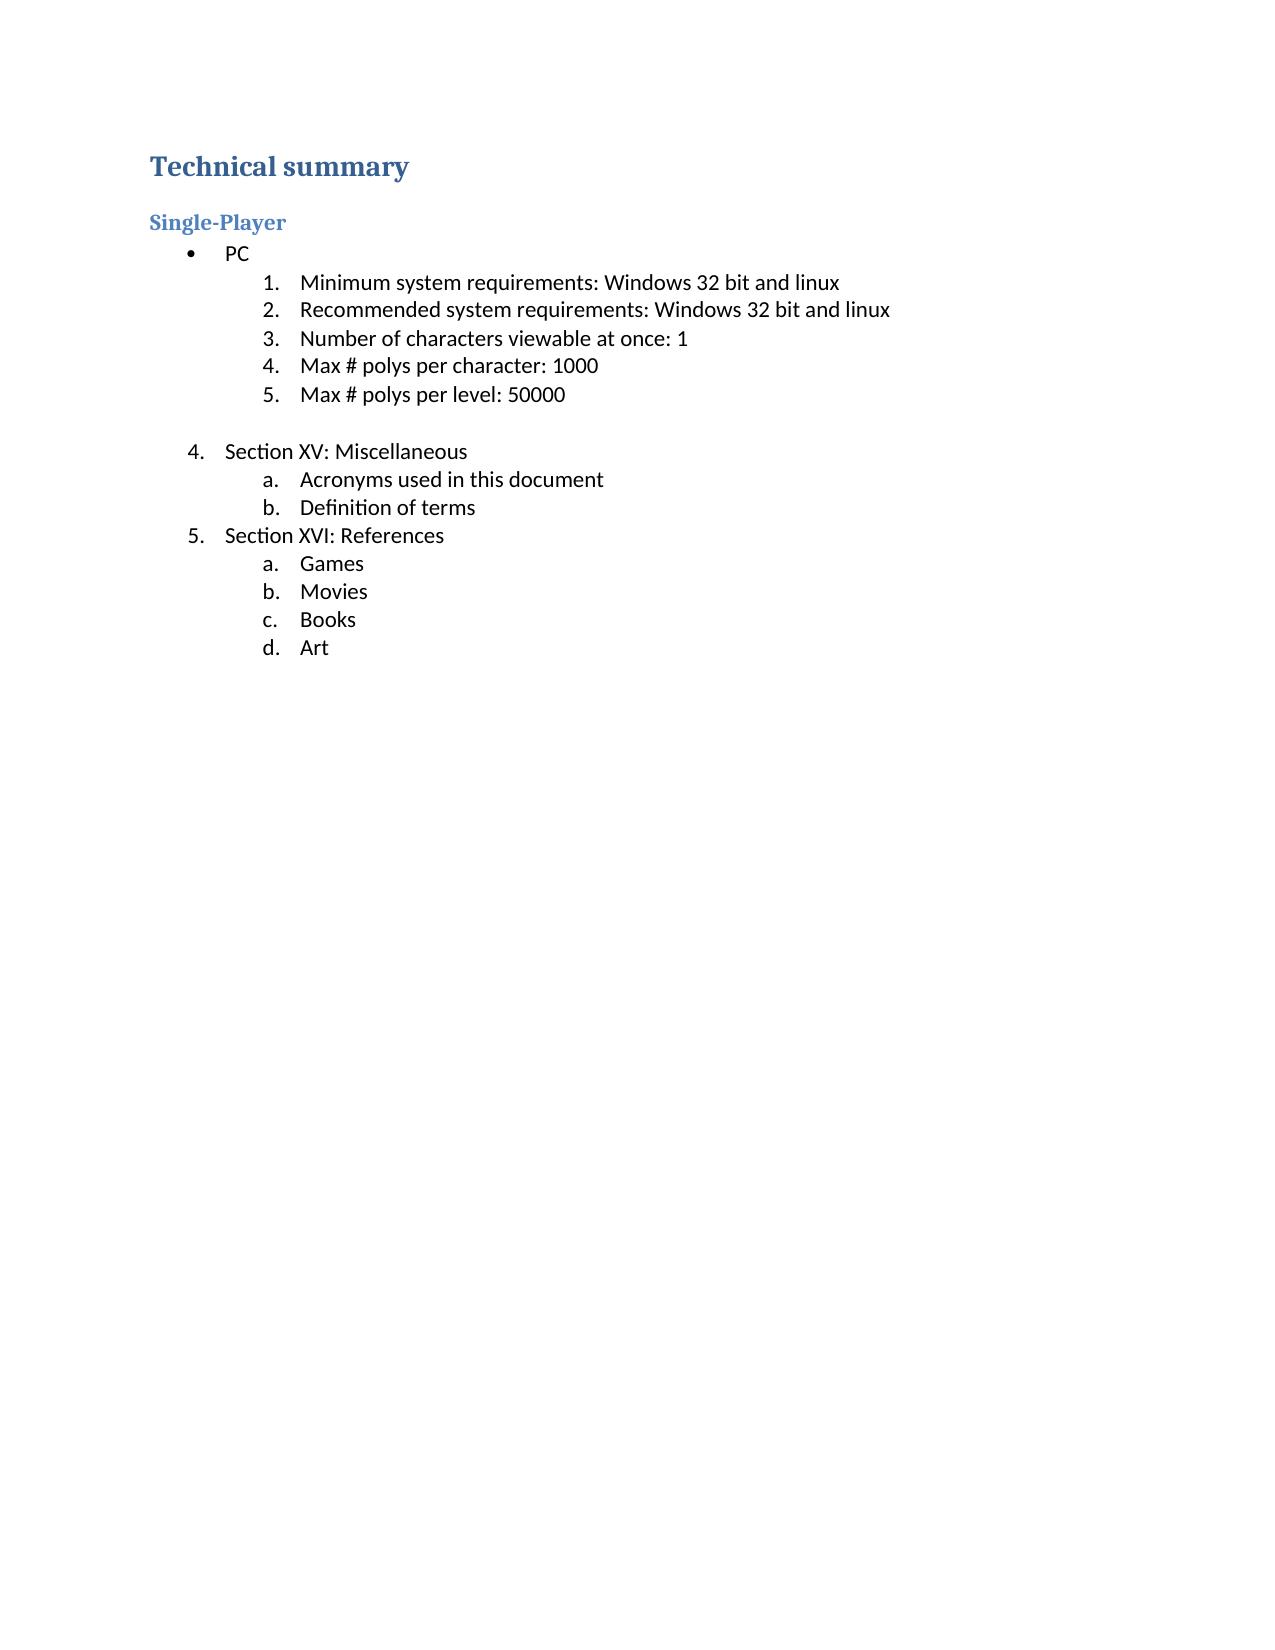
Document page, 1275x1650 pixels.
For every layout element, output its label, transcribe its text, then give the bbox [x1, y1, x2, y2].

list Section XV: Miscellaneous [187, 437, 1125, 465]
list Max # polys per character: 1000 [262, 352, 1125, 380]
list Recommended system requirements: Windows 32 bit and linux [262, 296, 1125, 324]
list Section XVI: References [187, 521, 1125, 549]
list Art [262, 633, 1125, 661]
list Number of characters viewable at once: 1 [262, 324, 1125, 352]
subtitle Single-Player [150, 209, 1125, 236]
list Minimum system requirements: Windows 32 bit and linux [262, 268, 1125, 296]
list Max # polys per level: 50000 [262, 380, 1125, 408]
list Books [262, 605, 1125, 633]
list Definition of terms [262, 493, 1125, 521]
list Games [262, 549, 1125, 577]
list PC [187, 239, 1125, 268]
subtitle Technical summary [150, 150, 1125, 183]
list Movies [262, 577, 1125, 605]
list Acronyms used in this document [262, 465, 1125, 493]
